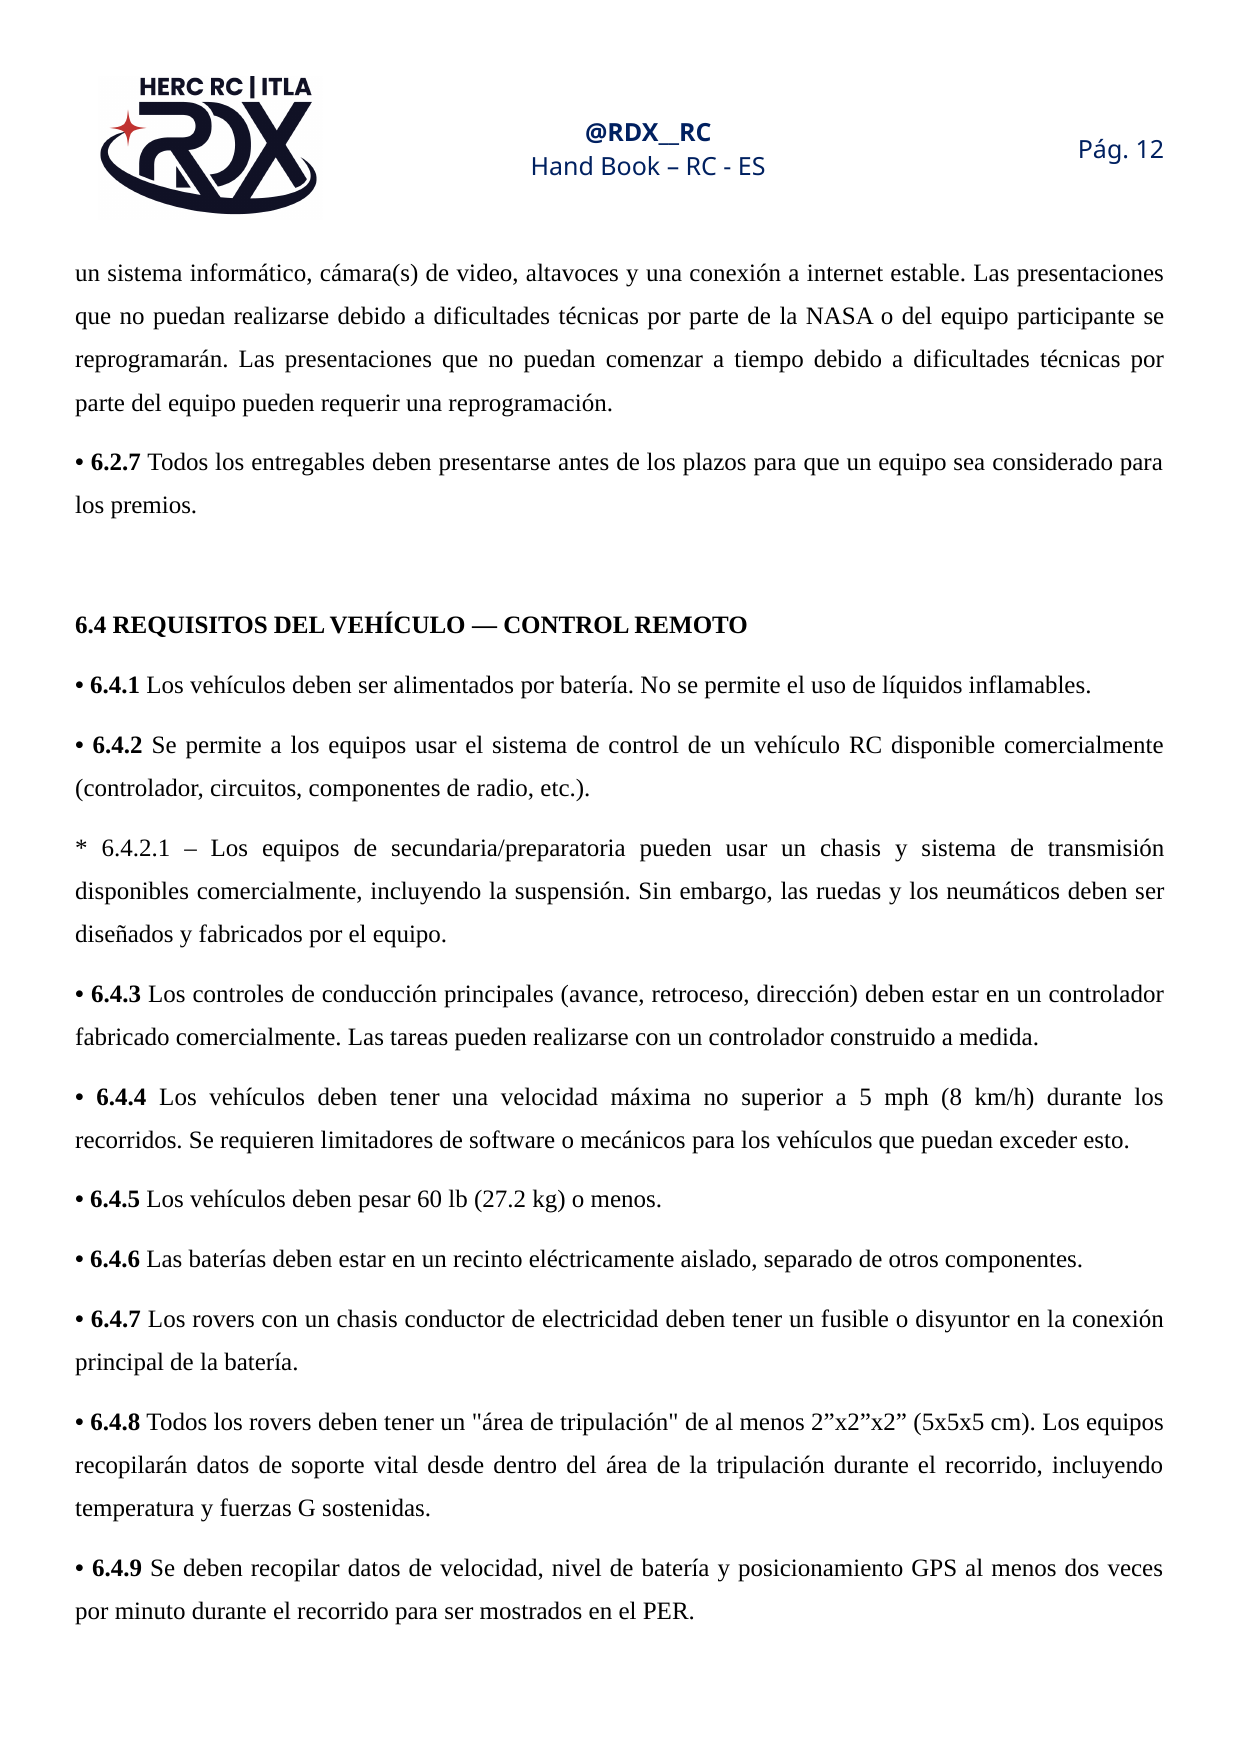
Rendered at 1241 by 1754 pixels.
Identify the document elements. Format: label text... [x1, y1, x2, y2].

picture [98, 76, 323, 220]
text • 6.4.8 Todos los rovers deben tener un "área de tripulación" de al menos 2”x2”x2” (5x5x5 cm). Los equipos recopilarán datos de soporte vital desde dentro del área de la tripulación durante el recorrido, incluyendo temperatura y fuerzas G sostenidas. [75, 1407, 1165, 1522]
text • 6.4.9 Se deben recopilar datos de velocidad, nivel de batería y posicionamiento GPS al menos dos veces por minuto durante el recorrido para ser mostrados en el PER. [75, 1553, 1165, 1625]
text • 6.4.7 Los rovers con un chasis conductor de electricidad deben tener un fusible o disyuntor en la conexión principal de la batería. [75, 1304, 1165, 1376]
text • 6.4.4 Los vehículos deben tener una velocidad máxima no superior a 5 mph (8 km/h) durante los recorridos. Se requieren limitadores de software o mecánicos para los vehículos que puedan exceder esto. [75, 1082, 1165, 1153]
text • 6.2.7 Todos los entregables deben presentarse antes de los plazos para que un equipo sea considerado para los premios. [75, 447, 1165, 519]
text 6.4 REQUISITOS DEL VEHÍCULO — CONTROL REMOTO [75, 610, 1165, 639]
text • 6.4.1 Los vehículos deben ser alimentados por batería. No se permite el uso de líquidos inflamables. [75, 670, 1165, 699]
text * 6.4.2.1 – Los equipos de secundaria/preparatoria pueden usar un chasis y sistema de transmisión disponibles comercialmente, incluyendo la suspensión. Sin embargo, las ruedas y los neumáticos deben ser diseñados y fabricados por el equipo. [75, 833, 1165, 948]
text • 6.4.5 Los vehículos deben pesar 60 lb (27.2 kg) o menos. [75, 1184, 1165, 1213]
text • 6.4.6 Las baterías deben estar en un recinto eléctricamente aislado, separado de otros componentes. [75, 1244, 1165, 1273]
text • 6.4.3 Los controles de conducción principales (avance, retroceso, dirección) deben estar en un controlador fabricado comercialmente. Las tareas pueden realizarse con un controlador construido a medida. [75, 979, 1165, 1051]
text • 6.4.2 Se permite a los equipos usar el sistema de control de un vehículo RC disponible comercialmente (controlador, circuitos, componentes de radio, etc.). [75, 730, 1165, 802]
